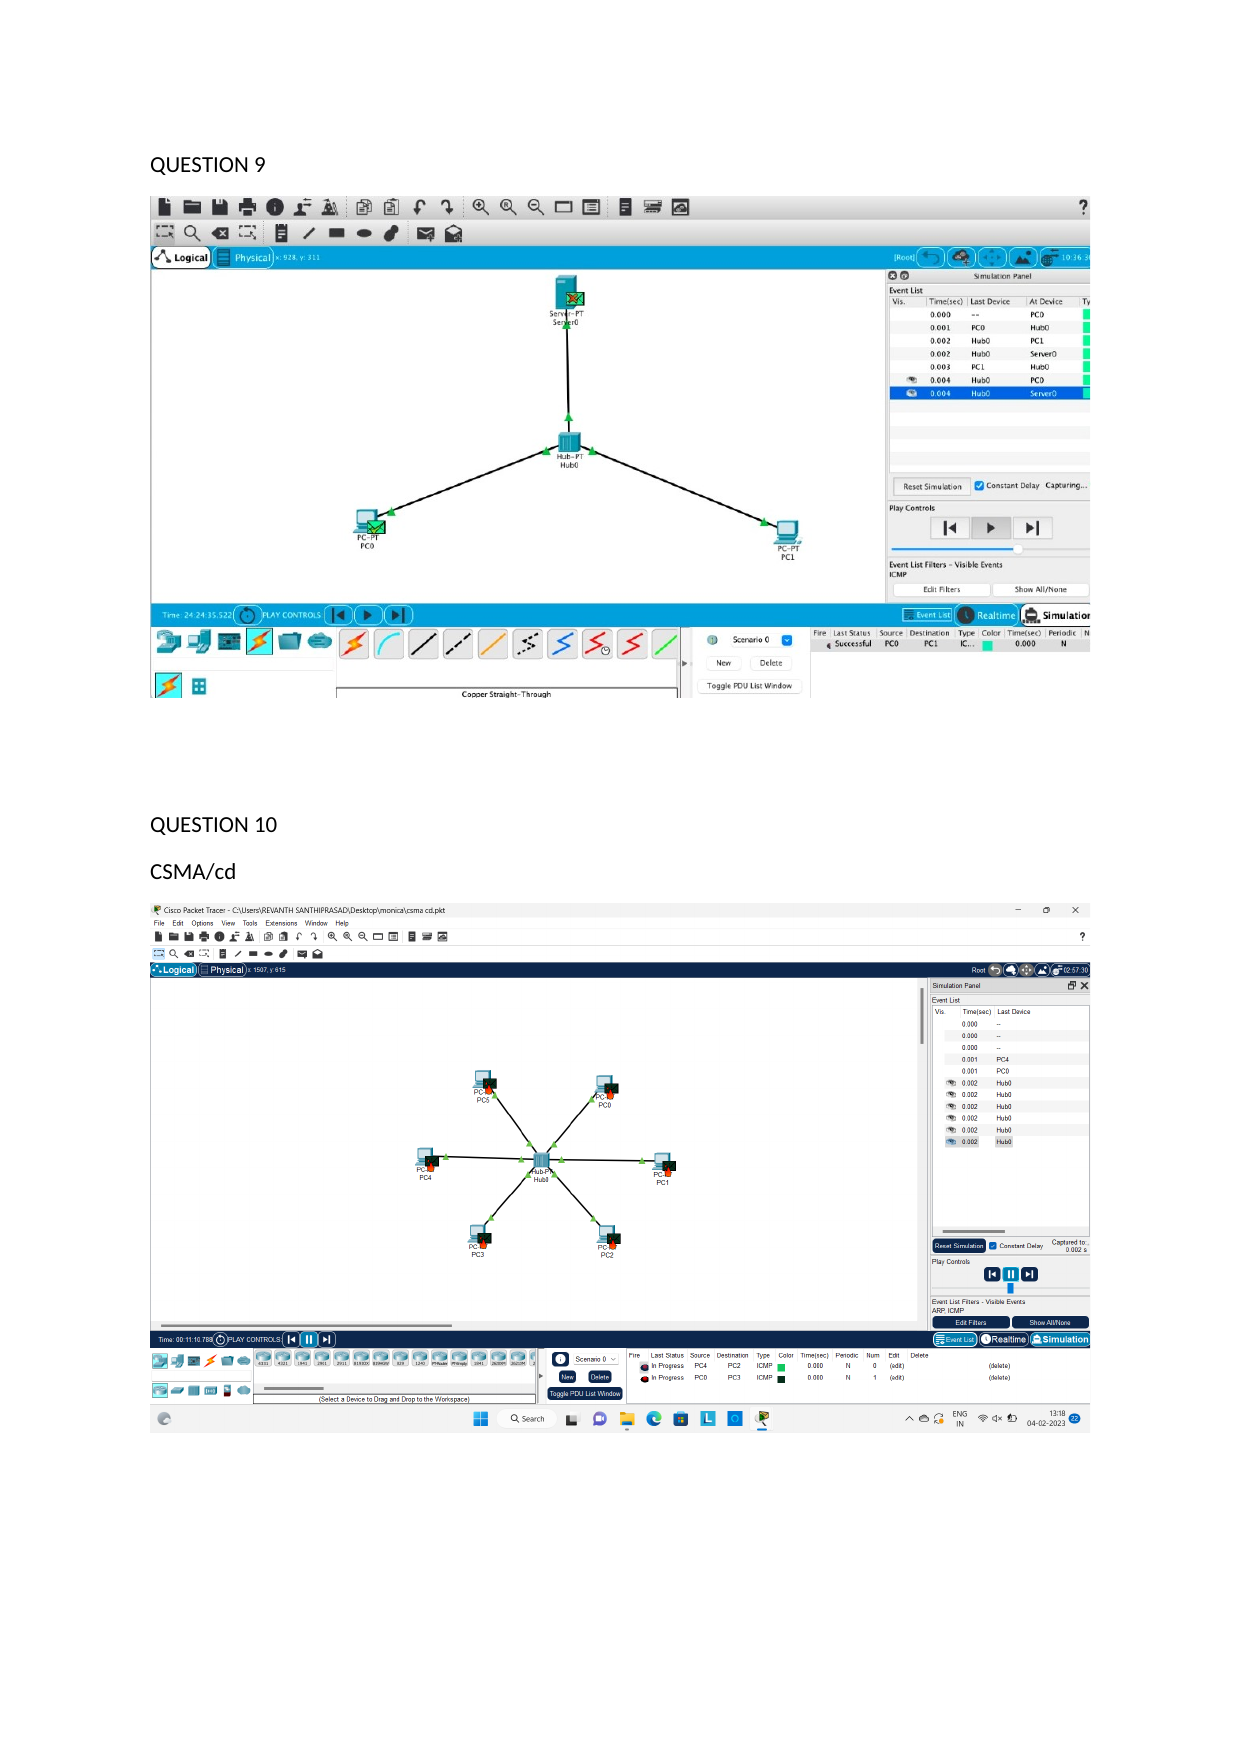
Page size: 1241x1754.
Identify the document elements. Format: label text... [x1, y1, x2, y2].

picture [150, 196, 1091, 698]
picture [1064, 1337, 1079, 1342]
text QUESTION 10 [150, 810, 1090, 838]
picture [1033, 1336, 1041, 1343]
picture [150, 903, 1091, 1433]
text CSMA/cd [150, 857, 1090, 885]
text QUESTION 9 [150, 150, 1090, 178]
